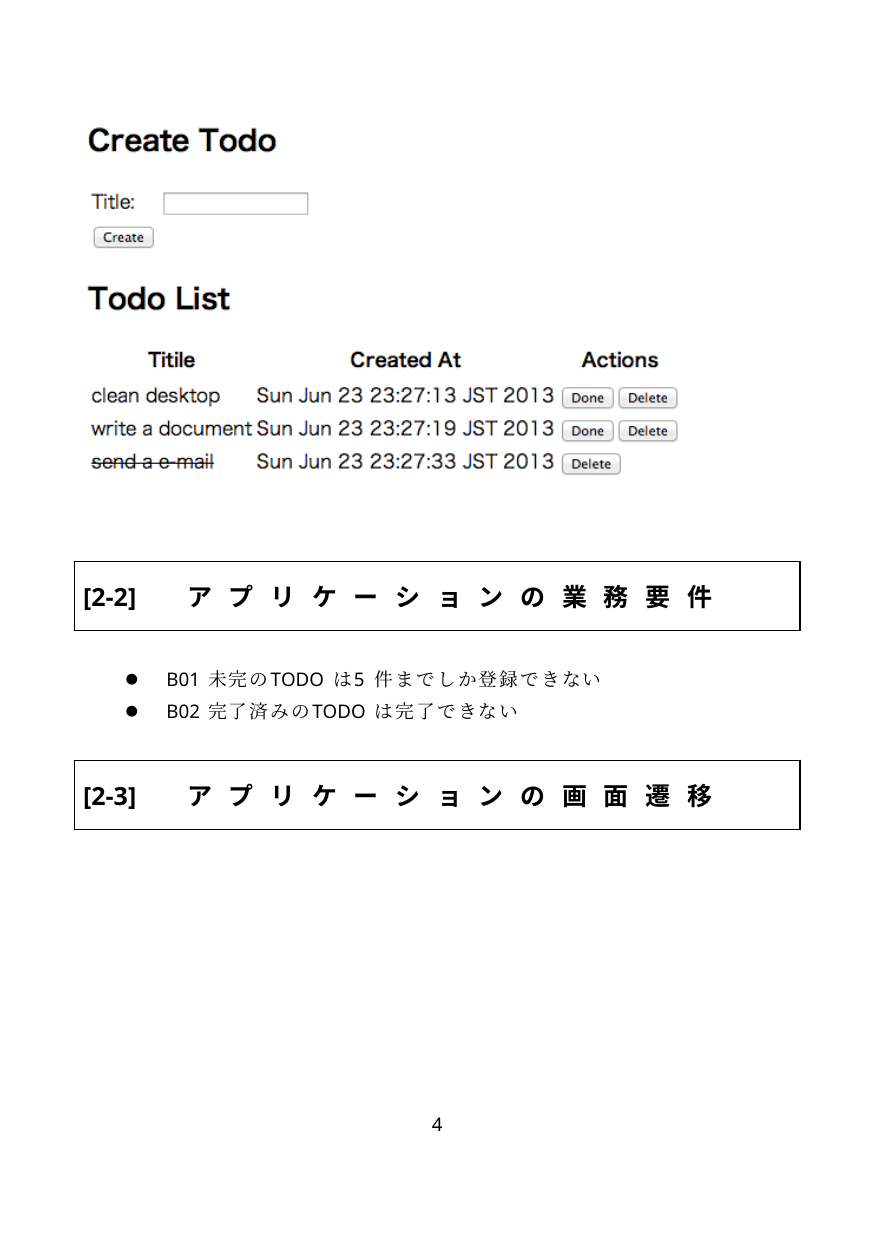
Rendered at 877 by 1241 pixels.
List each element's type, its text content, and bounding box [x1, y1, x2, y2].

subtitle アプリケーションの画面遷移 [75, 761, 799, 829]
list B02 完了済みのTODOは完了できない [120, 695, 791, 727]
list B01 未完のTODOは5件までしか登録できない [120, 663, 791, 695]
subtitle アプリケーションの業務要件 [75, 562, 799, 630]
picture [82, 111, 792, 510]
